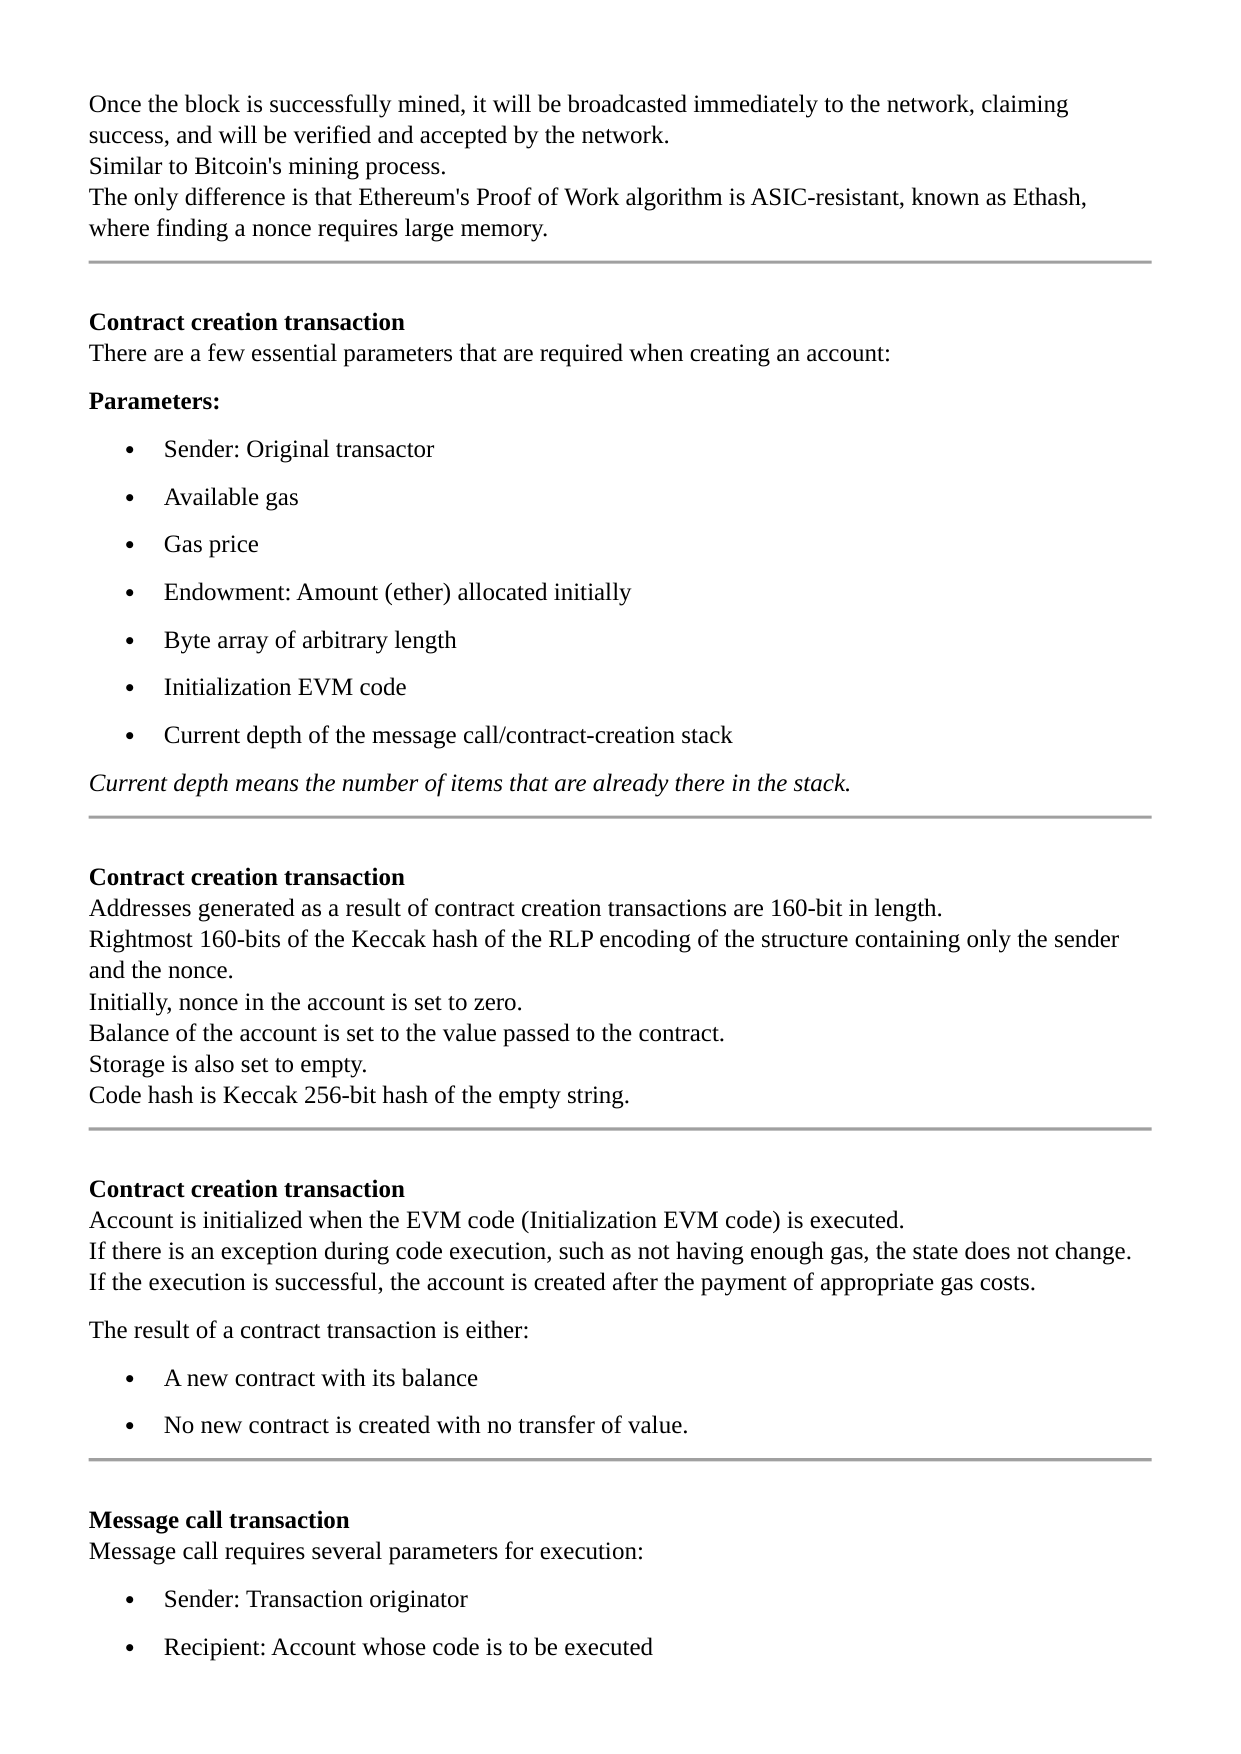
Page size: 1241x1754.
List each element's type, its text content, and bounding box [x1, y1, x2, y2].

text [89, 89, 1152, 242]
list Recipient: Account whose code is to be executed [126, 1632, 1152, 1660]
list Sender: Original transactor [126, 434, 1152, 463]
list A new contract with its balance [126, 1363, 1152, 1392]
text Contract creation transaction There are a few essential parameters that are required when creating an account: [89, 307, 1152, 367]
list Current depth of the message call/contract-creation stack [126, 720, 1152, 749]
list No new contract is created with no transfer of value. [126, 1411, 1152, 1439]
text Contract creation transaction Addresses generated as a result of contract creation transactions are 160-bit in length. Rightmost 160-bits of the Keccak hash of the RLP encoding of the structure containing only the sender and the nonce. Initially, nonce in the account is set to zero. Balance of the account is set to the value passed to the contract. Storage is also set to empty. Code hash is Keccak 256-bit hash of the empty string. [89, 862, 1152, 1108]
text Message call transaction Message call requires several parameters for execution: [89, 1505, 1152, 1565]
list Gas price [126, 529, 1152, 558]
text Parameters: [89, 386, 1152, 415]
list Sender: Transaction originator [126, 1584, 1152, 1613]
list Available gas [126, 482, 1152, 510]
text Contract creation transaction Account is initialized when the EVM code (Initialization EVM code) is executed. If there is an exception during code execution, such as not having enough gas, the state does not change. If the execution is successful, the account is created after the payment of appropriate gas costs. [89, 1174, 1152, 1296]
list Initialization EVM code [126, 672, 1152, 701]
text The result of a contract transaction is either: [89, 1315, 1152, 1344]
list Endowment: Amount (ether) allocated initially [126, 577, 1152, 606]
list Byte array of arbitrary length [126, 625, 1152, 653]
text Current depth means the number of items that are already there in the stack. [89, 768, 1152, 797]
